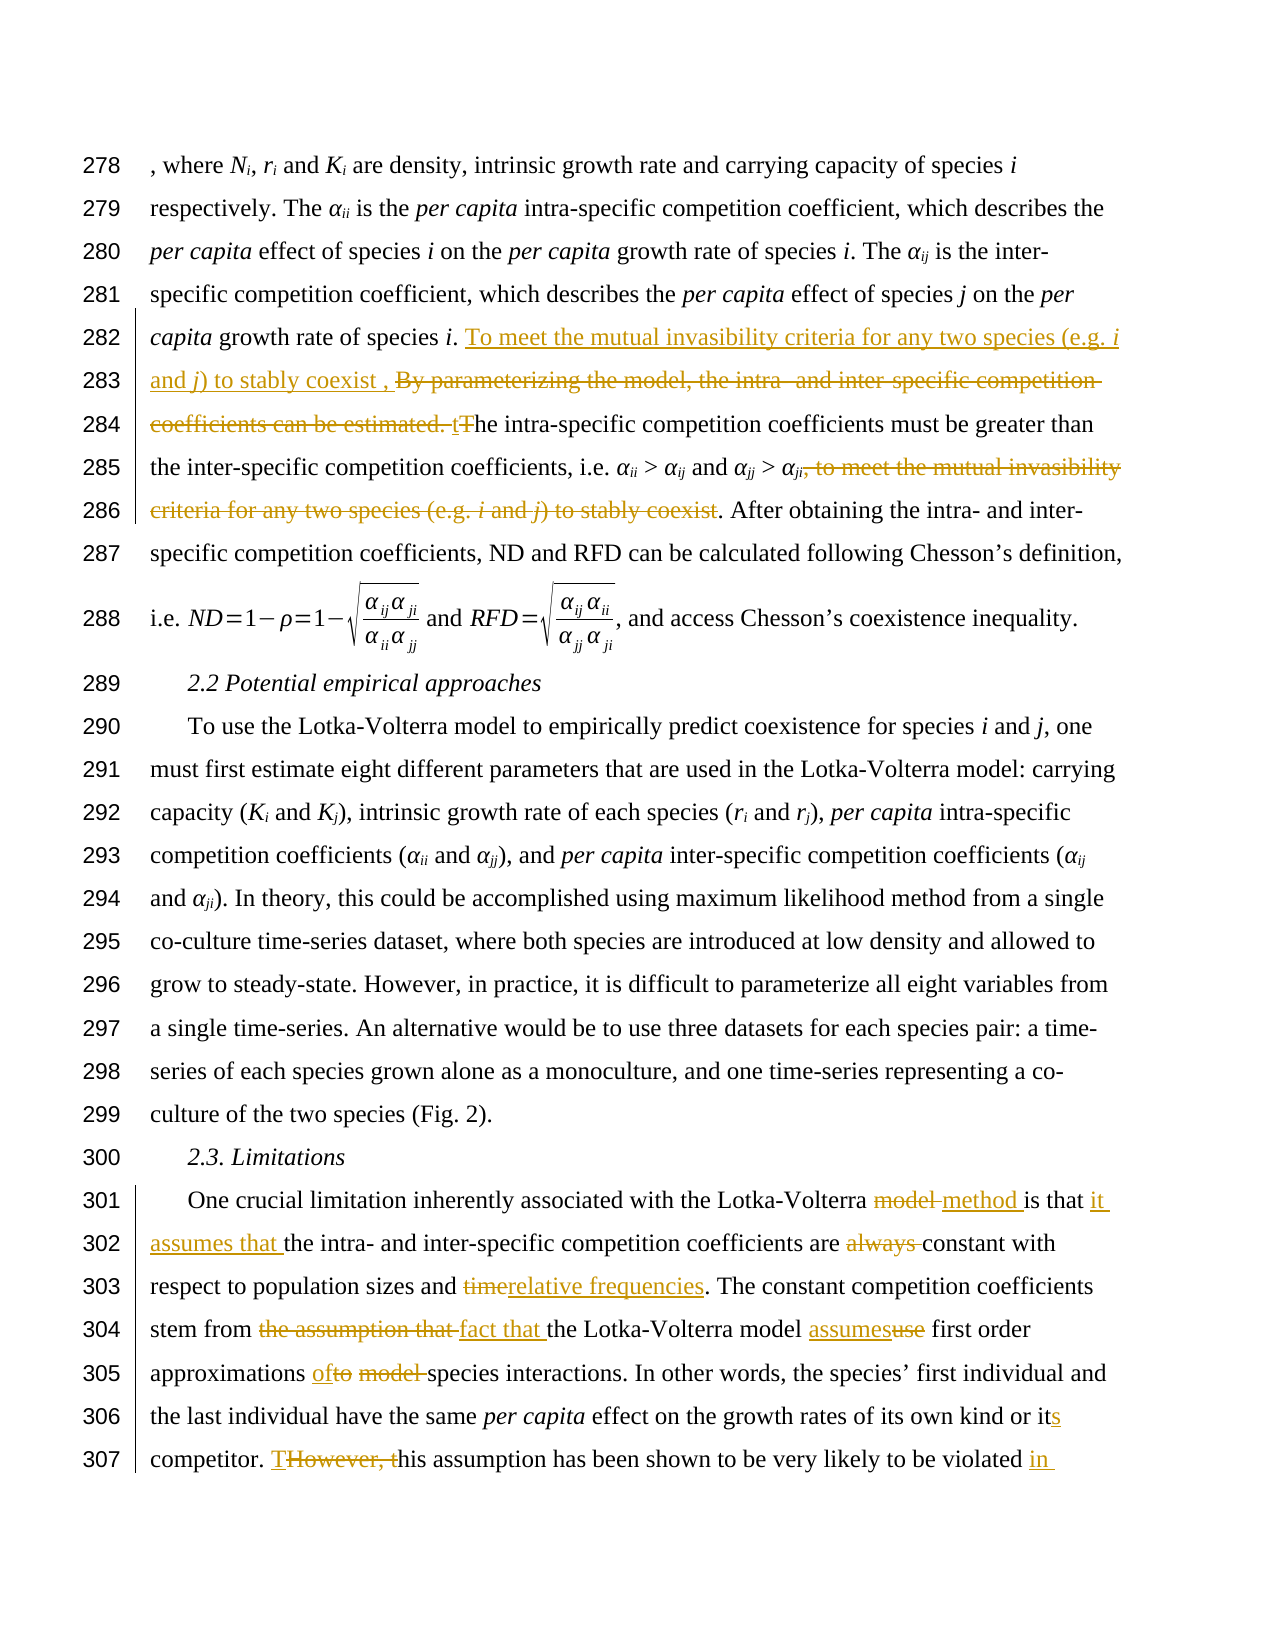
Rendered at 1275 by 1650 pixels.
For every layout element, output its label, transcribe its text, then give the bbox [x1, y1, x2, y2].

list Potential empirical approaches [187, 668, 1125, 696]
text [150, 1185, 1125, 1473]
text 2.3. Limitations [150, 1142, 1125, 1171]
text To use the Lotka-Volterra model to empirically predict coexistence for species i and j, one must first estimate eight different parameters that are used in the Lotka-Volterra model: carrying capacity (Ki and Kj), intrinsic growth rate of each species (ri and rj), per capita intra-specific competition coefficients (αii and αjj), and per capita inter-specific competition coefficients (αij and αji). In theory, this could be accomplished using maximum likelihood method from a single co-culture time-series dataset, where both species are introduced at low density and allowed to grow to steady-state. However, in practice, it is difficult to parameterize all eight variables from a single time-series. An alternative would be to use three datasets for each species pair: a time-series of each species grown alone as a monoculture, and one time-series representing a co-culture of the two species (Fig. 2). [150, 711, 1125, 1128]
text , where Ni, ri and Ki are density, intrinsic growth rate and carrying capacity of species i respectively. The αii is the per capita intra-specific competition coefficient, which describes the per capita effect of species i on the per capita growth rate of species i. The αij is the inter-specific competition coefficient, which describes the per capita effect of species j on the per capita growth rate of species i. he intra-specific competition coefficients must be greater than the inter-specific competition coefficients, i.e. αii > αij and αjj > αji. After obtaining the intra- and inter-specific competition coefficients, ND and RFD can be calculated following Chesson’s definition, i.e. and , and access Chesson’s coexistence inequality. [150, 150, 1125, 653]
